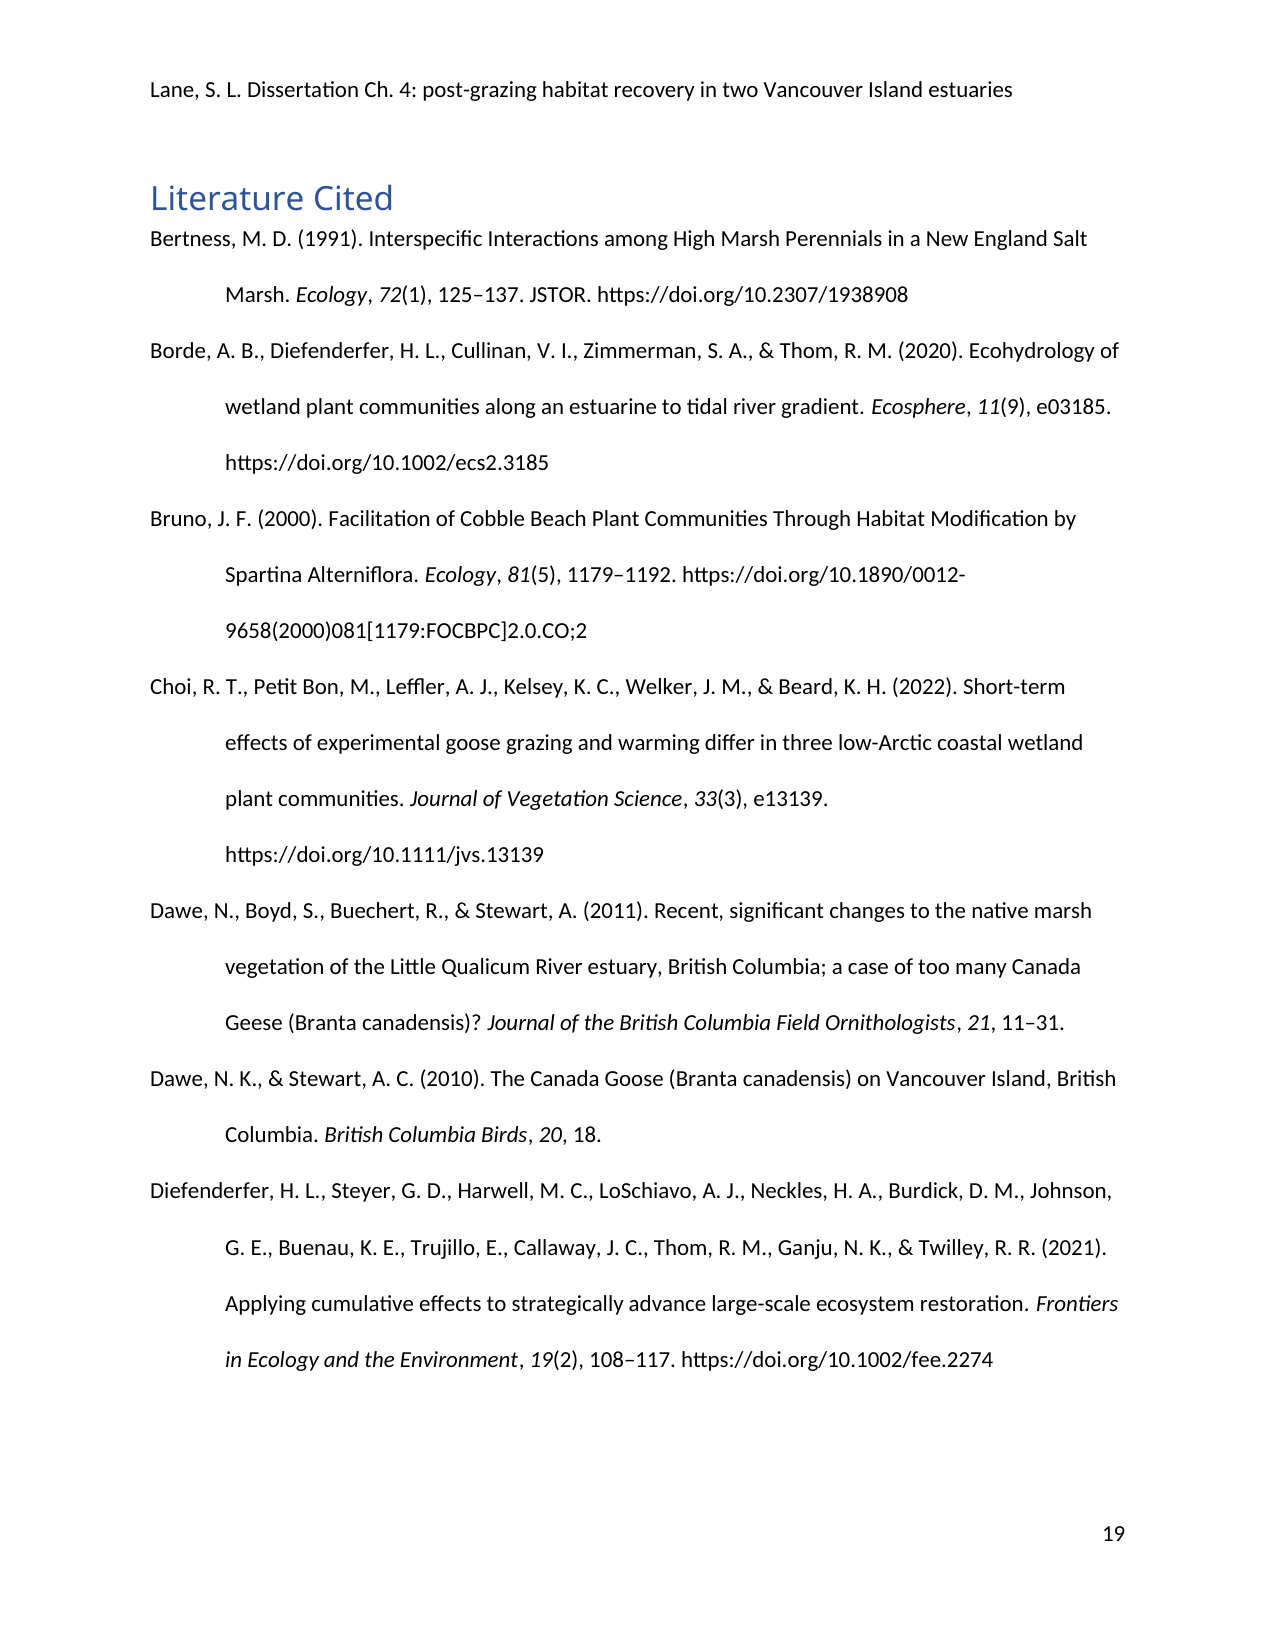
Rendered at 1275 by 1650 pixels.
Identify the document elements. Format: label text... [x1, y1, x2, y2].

text Dawe, N. K., & Stewart, A. C. (2010). The Canada Goose (Branta canadensis) on Vancouver Island, British Columbia. British Columbia Birds, 20, 18. [150, 1064, 1125, 1149]
text Choi, R. T., Petit Bon, M., Leffler, A. J., Kelsey, K. C., Welker, J. M., & Beard, K. H. (2022). Short-term effects of experimental goose grazing and warming differ in three low-Arctic coastal wetland plant communities. Journal of Vegetation Science, 33(3), e13139. https://doi.org/10.1111/jvs.13139 [150, 672, 1125, 868]
text Bruno, J. F. (2000). Facilitation of Cobble Beach Plant Communities Through Habitat Modification by Spartina Alterniflora. Ecology, 81(5), 1179–1192. https://doi.org/10.1890/0012-9658(2000)081[1179:FOCBPC]2.0.CO;2 [150, 504, 1125, 644]
subtitle Literature Cited [150, 175, 1125, 220]
text Diefenderfer, H. L., Steyer, G. D., Harwell, M. C., LoSchiavo, A. J., Neckles, H. A., Burdick, D. M., Johnson, G. E., Buenau, K. E., Trujillo, E., Callaway, J. C., Thom, R. M., Ganju, N. K., & Twilley, R. R. (2021). Applying cumulative effects to strategically advance large-scale ecosystem restoration. Frontiers in Ecology and the Environment, 19(2), 108–117. https://doi.org/10.1002/fee.2274 [150, 1177, 1125, 1373]
text Bertness, M. D. (1991). Interspecific Interactions among High Marsh Perennials in a New England Salt Marsh. Ecology, 72(1), 125–137. JSTOR. https://doi.org/10.2307/1938908 [150, 224, 1125, 308]
text Dawe, N., Boyd, S., Buechert, R., & Stewart, A. (2011). Recent, significant changes to the native marsh vegetation of the Little Qualicum River estuary, British Columbia; a case of too many Canada Geese (Branta canadensis)? Journal of the British Columbia Field Ornithologists, 21, 11–31. [150, 896, 1125, 1037]
text Borde, A. B., Diefenderfer, H. L., Cullinan, V. I., Zimmerman, S. A., & Thom, R. M. (2020). Ecohydrology of wetland plant communities along an estuarine to tidal river gradient. Ecosphere, 11(9), e03185. https://doi.org/10.1002/ecs2.3185 [150, 336, 1125, 476]
